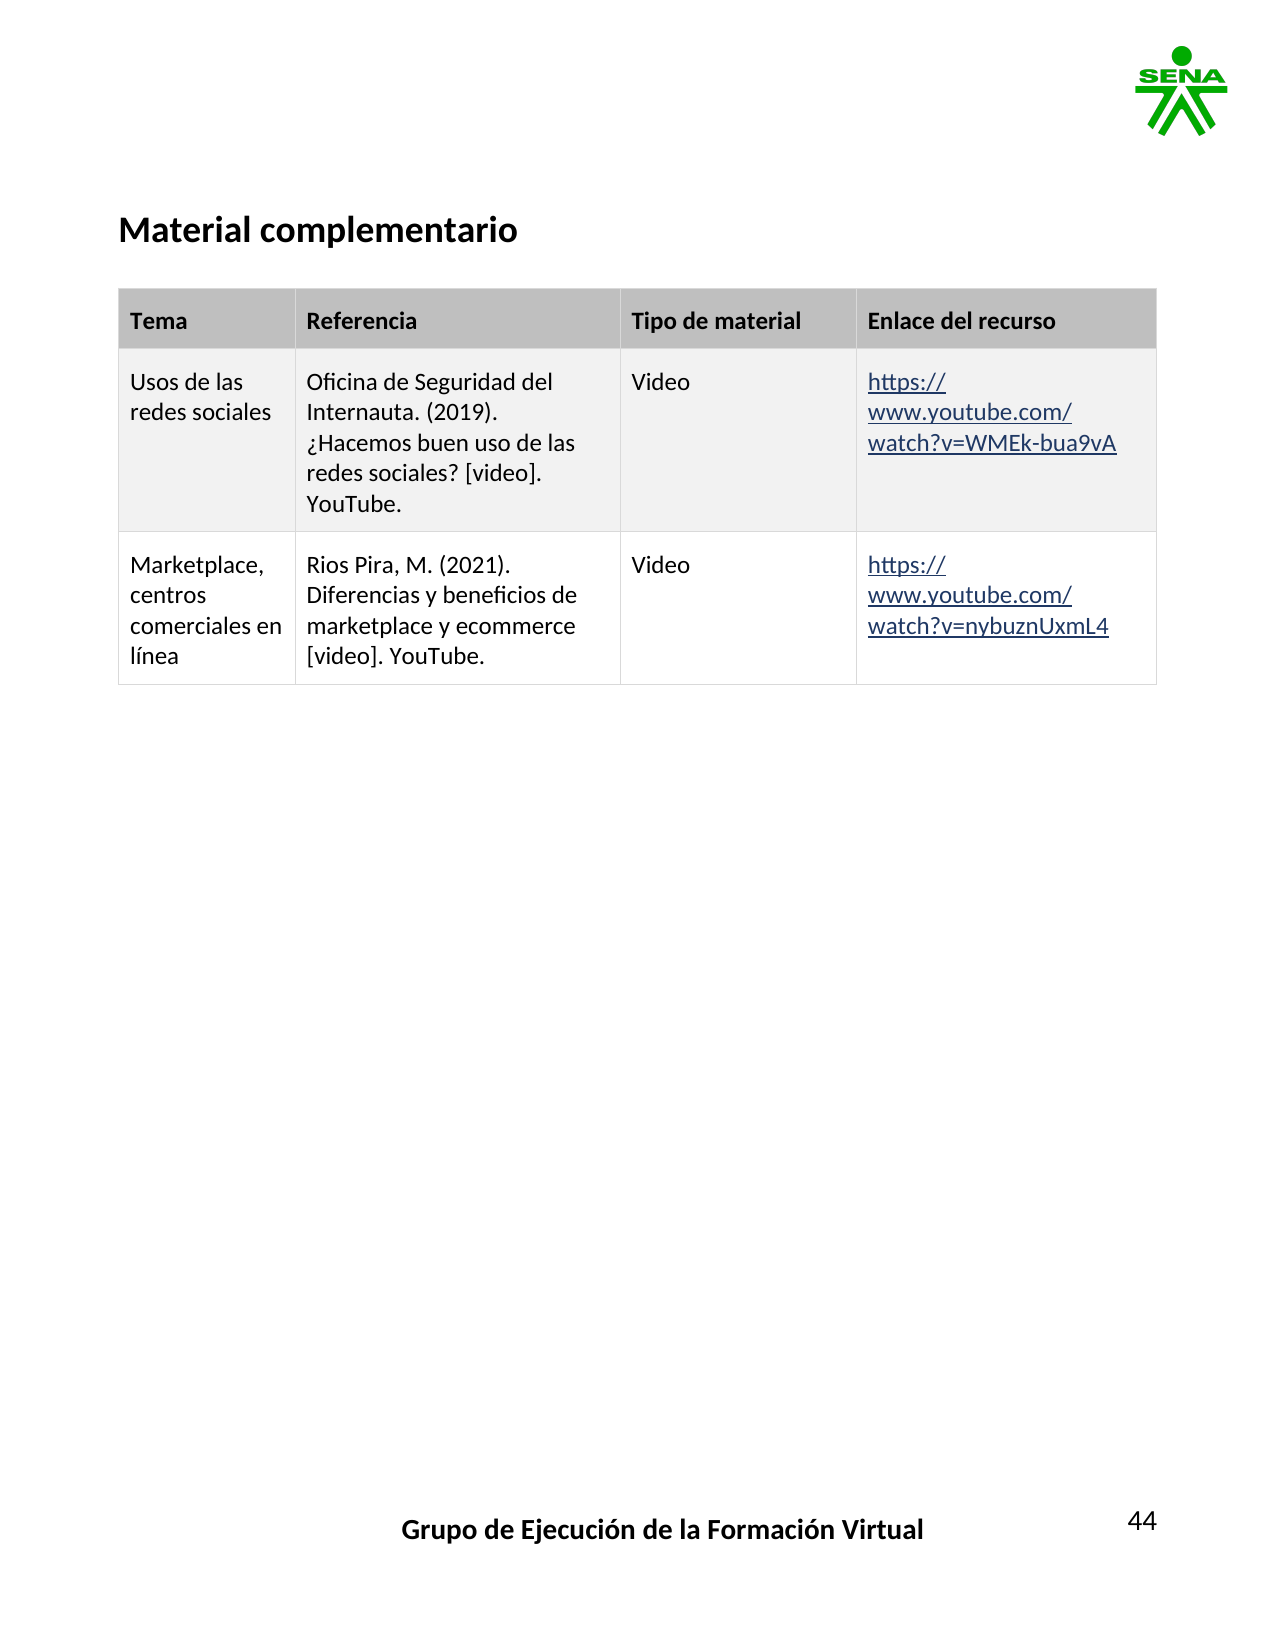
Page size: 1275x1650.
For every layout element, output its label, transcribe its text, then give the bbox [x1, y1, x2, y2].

table_cell https://www.youtube.com/watch?v=WMEk-bua9vA [857, 349, 1156, 531]
table_cell Video [621, 532, 856, 683]
text Material complementario [118, 206, 1157, 252]
table_header Tipo de material [621, 289, 856, 348]
table_cell Video [621, 349, 856, 531]
table_header Tema [119, 289, 295, 348]
table_cell Marketplace, centros comerciales en línea [119, 532, 295, 683]
table_header Enlace del recurso [857, 289, 1156, 348]
table_cell https://www.youtube.com/watch?v=nybuznUxmL4 [857, 532, 1156, 683]
table_cell Usos de las redes sociales [119, 349, 295, 531]
table_cell Oficina de Seguridad del Internauta. (2019). ¿Hacemos buen uso de las redes sociales? [video]. YouTube. [296, 349, 620, 531]
table_cell Rios Pira, M. (2021). Diferencias y beneficios de marketplace y ecommerce [video]. YouTube. [296, 532, 620, 683]
picture [1135, 46, 1228, 136]
table_header Referencia [296, 289, 620, 348]
